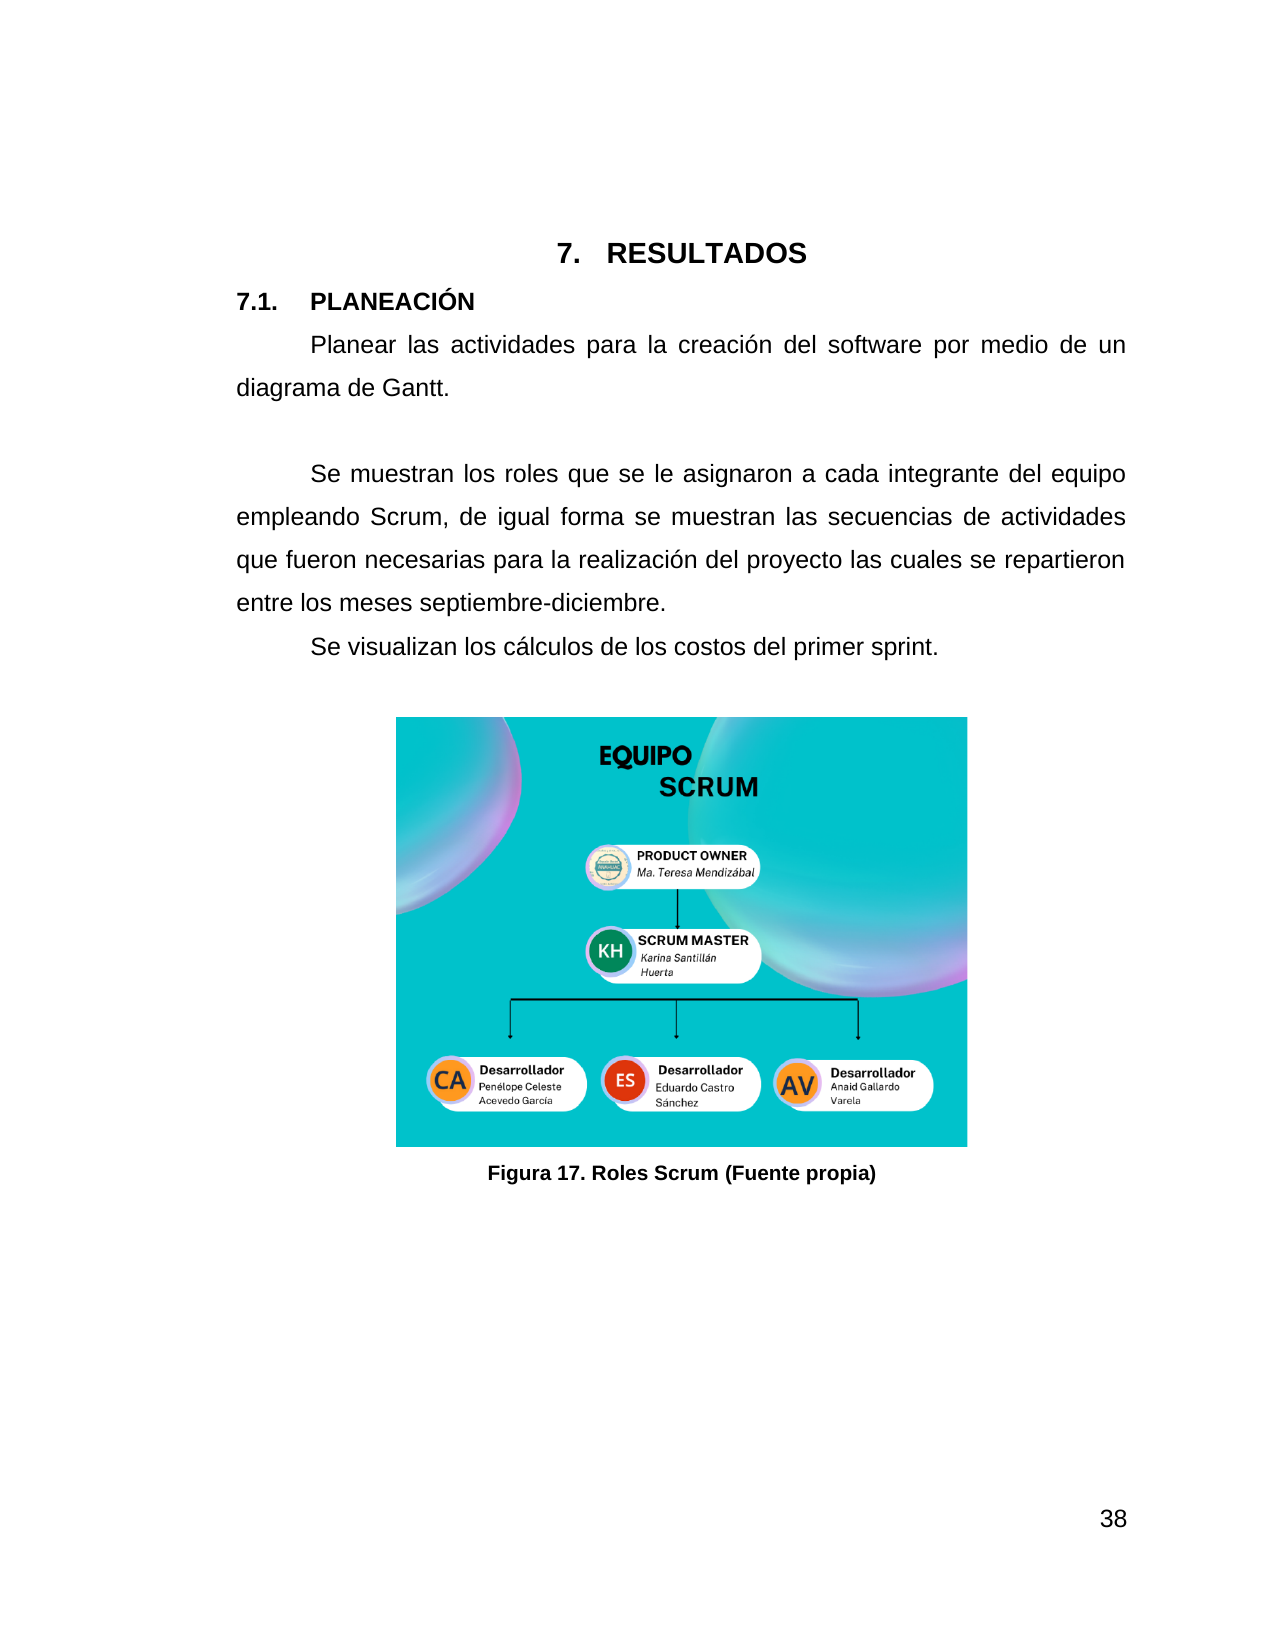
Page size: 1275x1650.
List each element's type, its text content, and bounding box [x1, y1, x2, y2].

list RESULTADOS [236, 236, 1127, 270]
text Planear las actividades para la creación del software por medio de un diagrama de Gantt. [236, 330, 1127, 402]
text Se muestran los roles que se le asignaron a cada integrante del equipo empleando Scrum, de igual forma se muestran las secuencias de actividades que fueron necesarias para la realización del proyecto las cuales se repartieron entre los meses septiembre-diciembre. [236, 459, 1127, 617]
text Figura 17. Roles Scrum (Fuente propia) [236, 1161, 1127, 1185]
picture [396, 717, 968, 1147]
text Planeación [236, 287, 1127, 315]
text Se visualizan los cálculos de los costos del primer sprint. [236, 632, 1127, 660]
